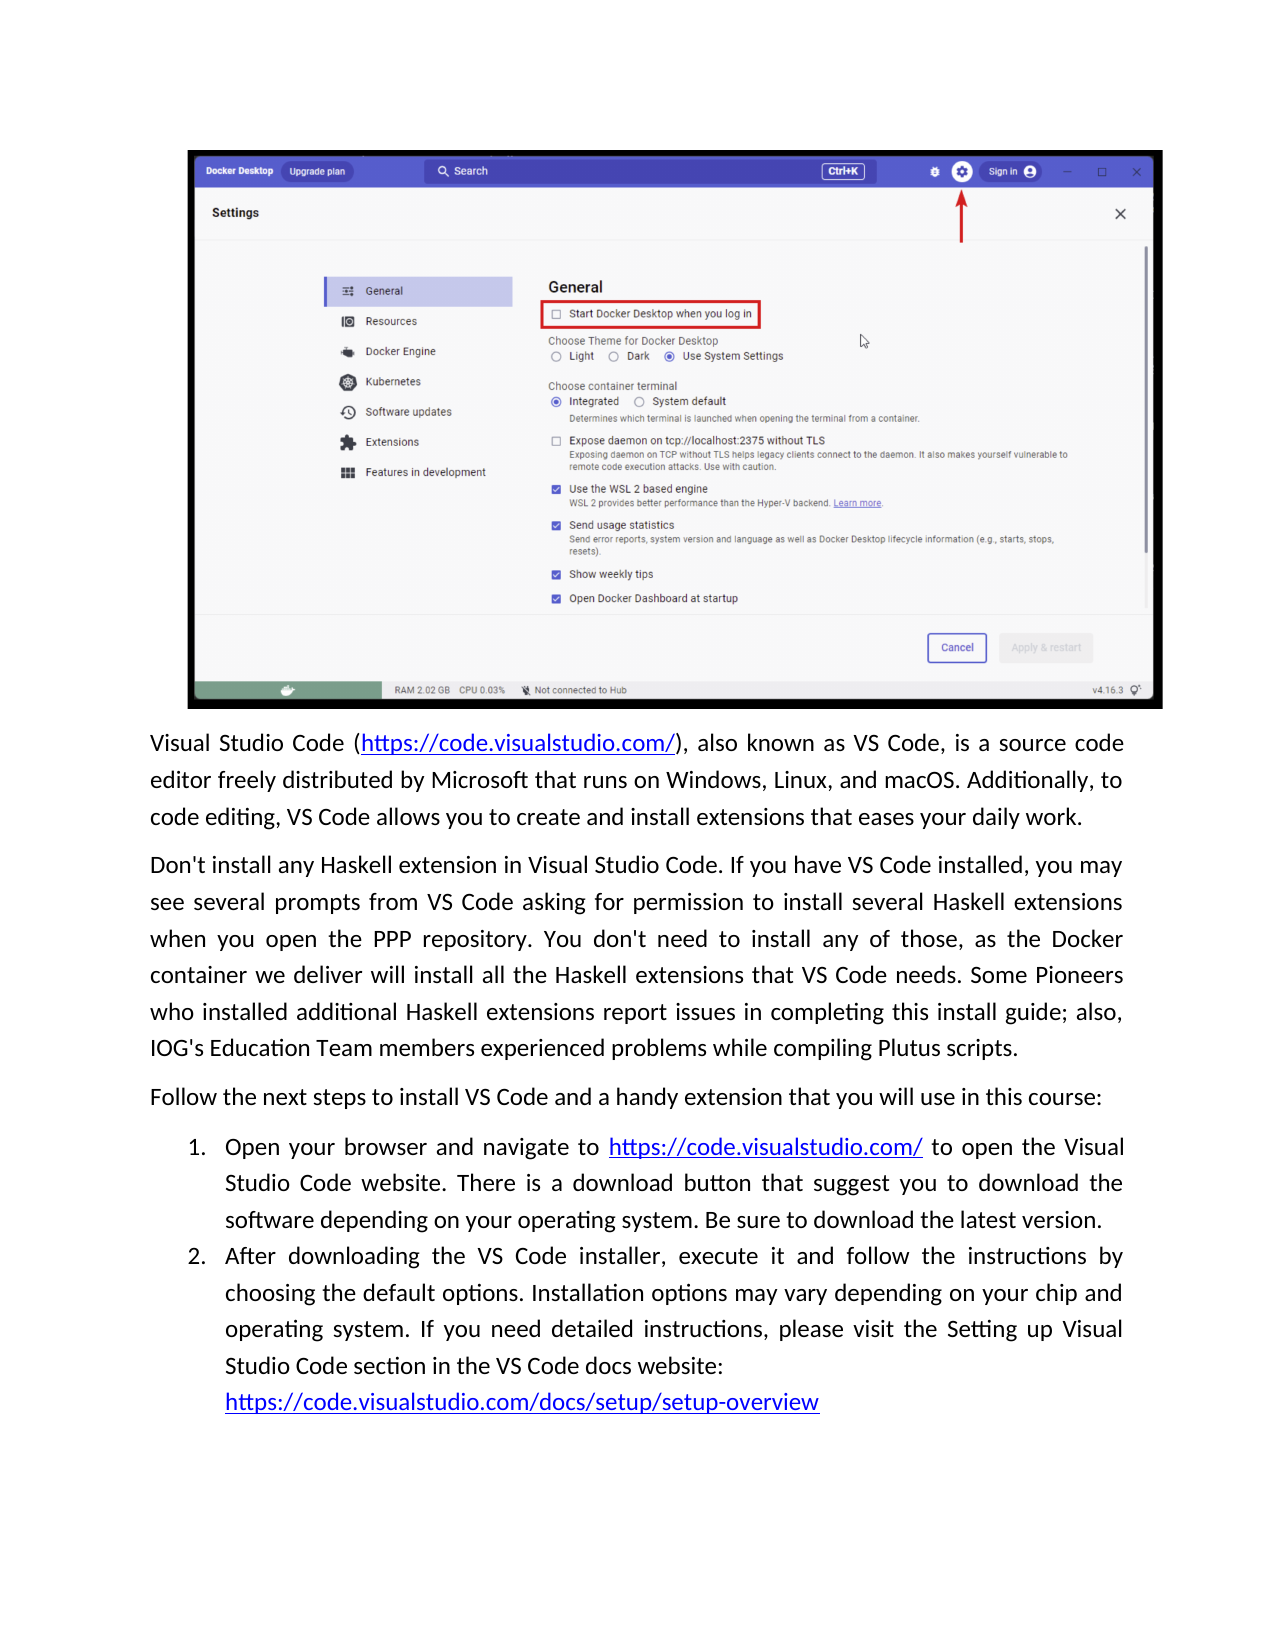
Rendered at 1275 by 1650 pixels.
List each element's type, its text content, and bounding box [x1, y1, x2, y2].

list https://code.visualstudio.com/docs/setup/setup-overview [225, 1387, 1125, 1417]
list Open your browser and navigate to https://code.visualstudio.com/ to open the Visual Studio Code website. There is a download button that suggest you to download the software depending on your operating system. Be sure to download the latest version. [187, 1131, 1125, 1234]
text Visual Studio Code (https://code.visualstudio.com/), also known as VS Code, is a source code editor freely distributed by Microsoft that runs on Windows, Linux, and macOS. Additionally, to code editing, VS Code allows you to create and install extensions that eases your daily work. [150, 727, 1125, 831]
list After downloading the VS Code installer, execute it and follow the instructions by choosing the default options. Installation options may vary depending on your chip and operating system. If you need detailed instructions, please visit the Setting up Visual Studio Code section in the VS Code docs website: [187, 1240, 1125, 1381]
text Follow the next steps to install VS Code and a handy extension that you will use in this course: [150, 1082, 1125, 1112]
text Don't install any Haskell extension in Visual Studio Code. If you have VS Code installed, you may see several prompts from VS Code asking for permission to install several Haskell extensions when you open the PPP repository. You don't need to install any of those, as the Docker container we deliver will install all the Haskell extensions that VS Code needs. Some Pioneers who installed additional Haskell extensions report issues in completing this install guide; also, IOG's Education Team members experienced problems while compiling Plutus scripts. [150, 850, 1125, 1063]
picture [187, 150, 1163, 709]
